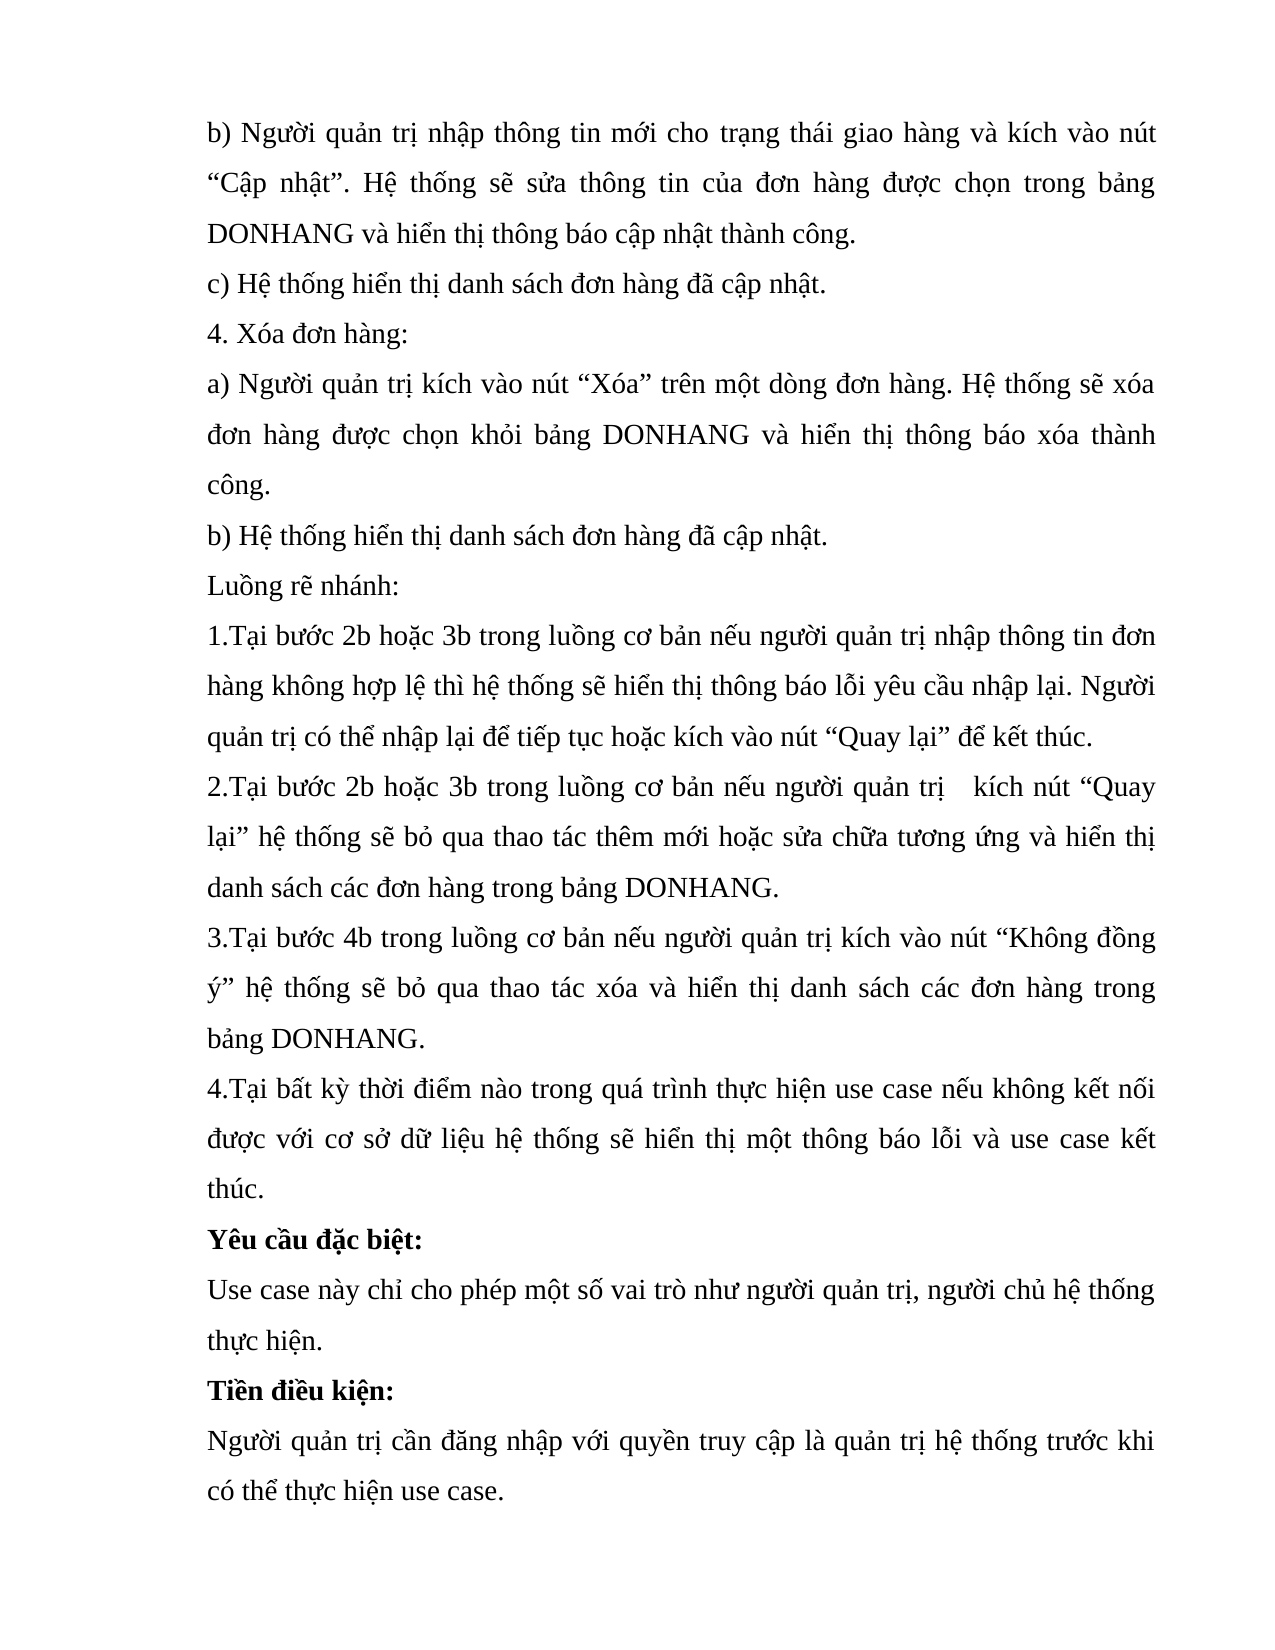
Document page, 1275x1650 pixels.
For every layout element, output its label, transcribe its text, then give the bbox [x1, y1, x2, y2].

text 1.Tại bước 2b hoặc 3b trong luồng cơ bản nếu người quản trị nhập thông tin đơn hàng không hợp lệ thì hệ thống sẽ hiển thị thông báo lỗi yêu cầu nhập lại. Người quản trị có thể nhập lại để tiếp tục hoặc kích vào nút “Quay lại” để kết thúc. [207, 618, 1157, 752]
text Luồng rẽ nhánh: [207, 568, 1157, 601]
text Yêu cầu đặc biệt: [207, 1222, 1157, 1256]
text 4.Tại bất kỳ thời điểm nào trong quá trình thực hiện use case nếu không kết nối được với cơ sở dữ liệu hệ thống sẽ hiển thị một thông báo lỗi và use case kết thúc. [207, 1071, 1157, 1205]
text Người quản trị cần đăng nhập với quyền truy cập là quản trị hệ thống trước khi có thể thực hiện use case. [207, 1423, 1157, 1507]
text c) Hệ thống hiển thị danh sách đơn hàng đã cập nhật. [207, 266, 1157, 299]
text a) Người quản trị kích vào nút “Xóa” trên một dòng đơn hàng. Hệ thống sẽ xóa đơn hàng được chọn khỏi bảng DONHANG và hiển thị thông báo xóa thành công. [207, 367, 1157, 501]
text Use case này chỉ cho phép một số vai trò như người quản trị, người chủ hệ thống thực hiện. [207, 1272, 1157, 1356]
text Tiền điều kiện: [207, 1373, 1157, 1406]
text 2.Tại bước 2b hoặc 3b trong luồng cơ bản nếu người quản trị kích nút “Quay lại” hệ thống sẽ bỏ qua thao tác thêm mới hoặc sửa chữa tương ứng và hiển thị danh sách các đơn hàng trong bảng DONHANG. [207, 769, 1157, 903]
text 4. Xóa đơn hàng: [207, 316, 1157, 350]
text 3.Tại bước 4b trong luồng cơ bản nếu người quản trị kích vào nút “Không đồng ý” hệ thống sẽ bỏ qua thao tác xóa và hiển thị danh sách các đơn hàng trong bảng DONHANG. [207, 920, 1157, 1054]
text b) Người quản trị nhập thông tin mới cho trạng thái giao hàng và kích vào nút “Cập nhật”. Hệ thống sẽ sửa thông tin của đơn hàng được chọn trong bảng DONHANG và hiển thị thông báo cập nhật thành công. [207, 115, 1157, 249]
text b) Hệ thống hiển thị danh sách đơn hàng đã cập nhật. [207, 518, 1157, 551]
